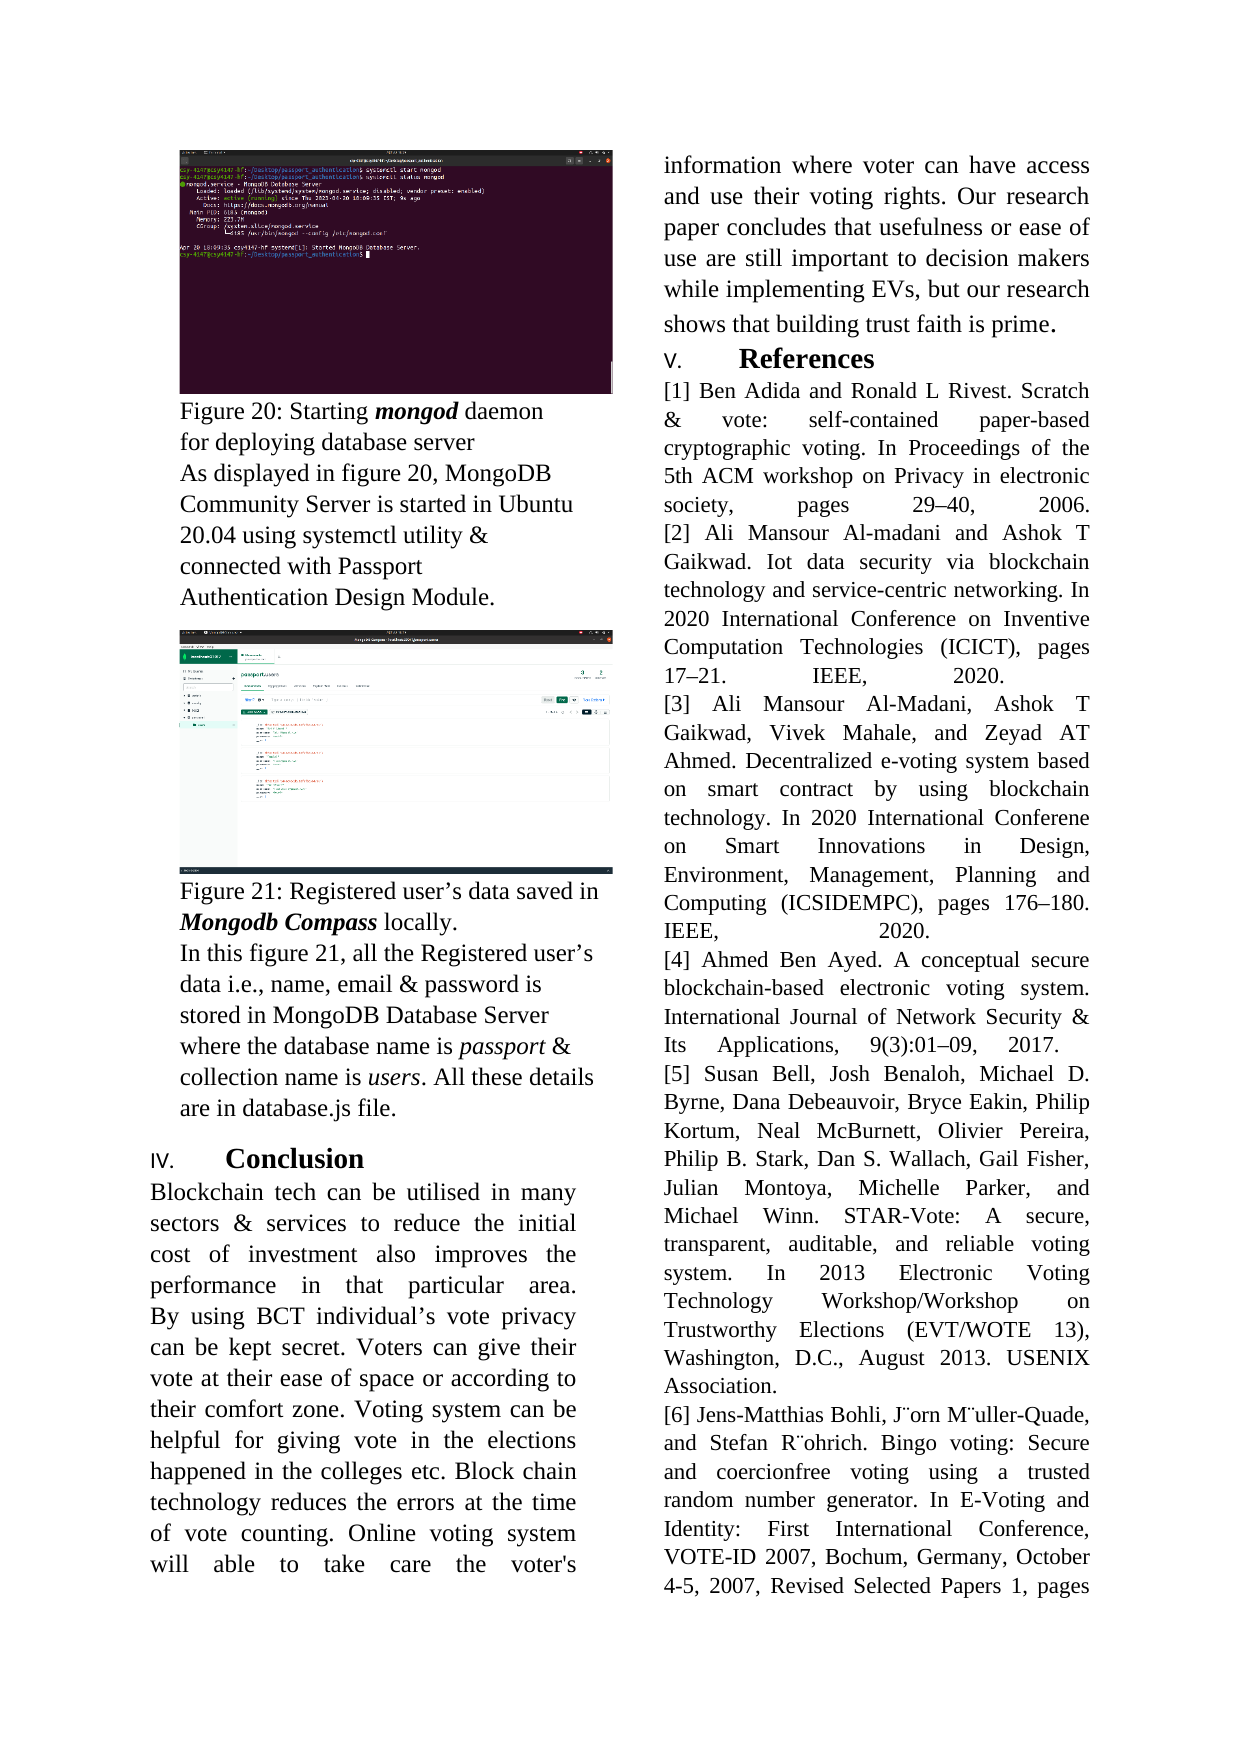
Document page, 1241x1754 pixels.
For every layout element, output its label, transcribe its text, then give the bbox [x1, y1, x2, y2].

list Conclusion Blockchain tech can be utilised in many sectors & services to reduce the initial cost of investment also improves the performance in that particular area. By using BCT individual’s vote privacy can be kept secret. Voters can give their vote at their ease of space or according to their comfort zone. Voting system can be helpful for giving vote in the elections happened in the colleges etc. Block chain technology reduces the errors at the time of vote counting. Online voting system will able to take care the voter's information where voter can have access and use their voting rights. Our research paper concludes that usefulness or ease of use are still important to decision makers while implementing EVs, but our research shows that building trust faith is prime. [663, 150, 1090, 339]
picture [179, 630, 613, 874]
text Figure 20: Starting mongod daemon for deploying database server As displayed in figure 20, MongoDB Community Server is started in Ubuntu 20.04 using systemctl utility & connected with Passport Authentication Design Module. [179, 394, 577, 611]
list Conclusion Blockchain tech can be utilised in many sectors & services to reduce the initial cost of investment also improves the performance in that particular area. By using BCT individual’s vote privacy can be kept secret. Voters can give their vote at their ease of space or according to their comfort zone. Voting system can be helpful for giving vote in the elections happened in the colleges etc. Block chain technology reduces the errors at the time of vote counting. Online voting system will able to take care the voter's information where voter can have access and use their voting rights. Our research paper concludes that usefulness or ease of use are still important to decision makers while implementing EVs, but our research shows that building trust faith is prime. [150, 1141, 577, 1578]
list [663, 342, 1090, 1598]
picture [179, 150, 613, 394]
text Figure 21: Registered user’s data saved in Mongodb Compass locally. In this figure 21, all the Registered user’s data i.e., name, email & password is stored in MongoDB Database Server where the database name is passport & collection name is users. All these details are in database.js file. [179, 874, 600, 1122]
